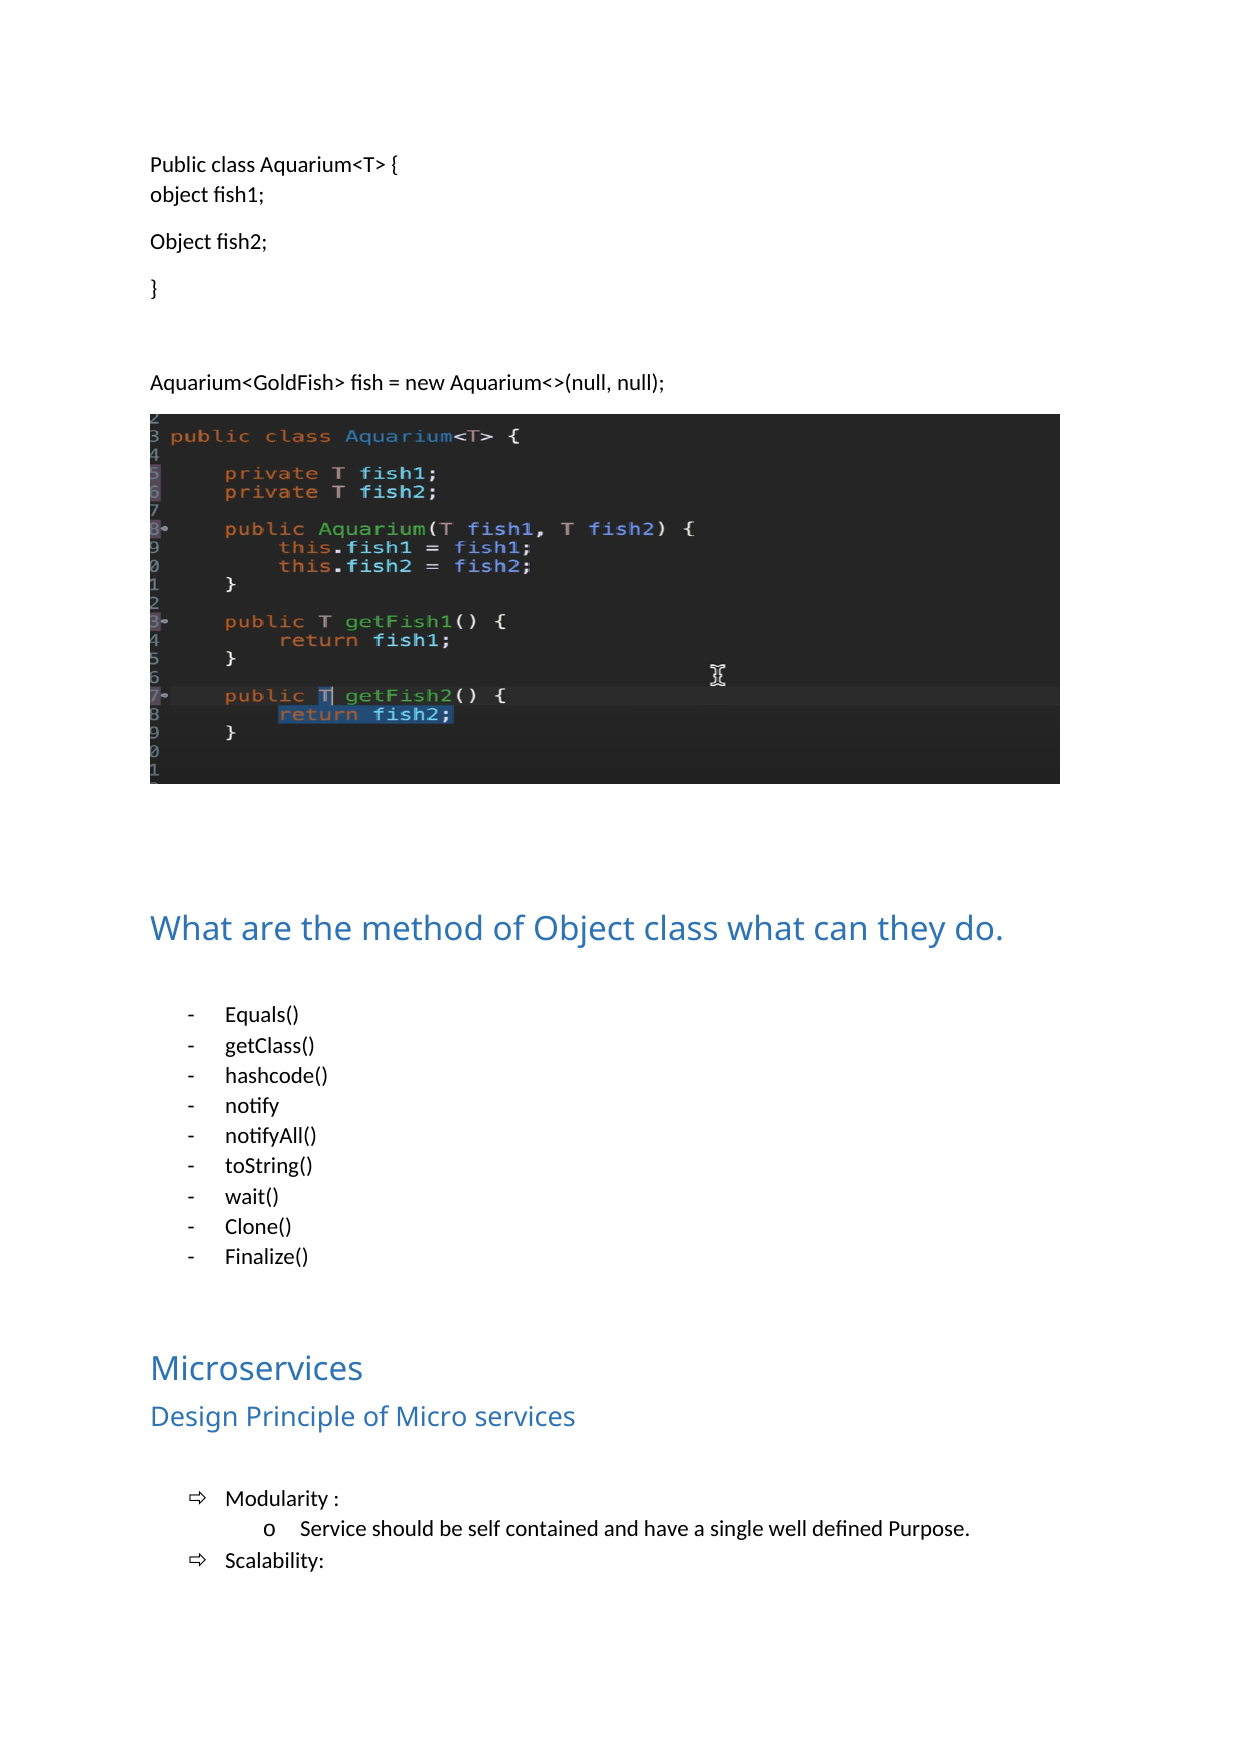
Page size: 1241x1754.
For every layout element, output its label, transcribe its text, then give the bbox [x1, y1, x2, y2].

list Clone() [187, 1212, 1090, 1240]
text Aquarium<GoldFish> fish = new Aquarium<>(null, null); [150, 368, 1090, 396]
picture [150, 414, 1060, 784]
subtitle What are the method of Object class what can they do. [150, 905, 1090, 950]
list getClass() [187, 1031, 1090, 1059]
list Modularity : [187, 1484, 1090, 1512]
subtitle Design Principle of Micro services [150, 1397, 1090, 1434]
list hashcode() [187, 1061, 1090, 1089]
list Service should be self contained and have a single well defined Purpose. [262, 1514, 1090, 1543]
list Finalize() [187, 1242, 1090, 1270]
list Equals() [187, 1001, 1090, 1028]
text Public class Aquarium<T> { object fish1; [150, 150, 1090, 208]
list notify [187, 1091, 1090, 1119]
list notifyAll() [187, 1121, 1090, 1149]
list wait() [187, 1182, 1090, 1210]
list Scalability: [187, 1546, 1090, 1574]
subtitle Microservices [150, 1344, 1090, 1390]
list toString() [187, 1152, 1090, 1179]
text } [150, 274, 1090, 302]
text Object fish2; [150, 227, 1090, 255]
